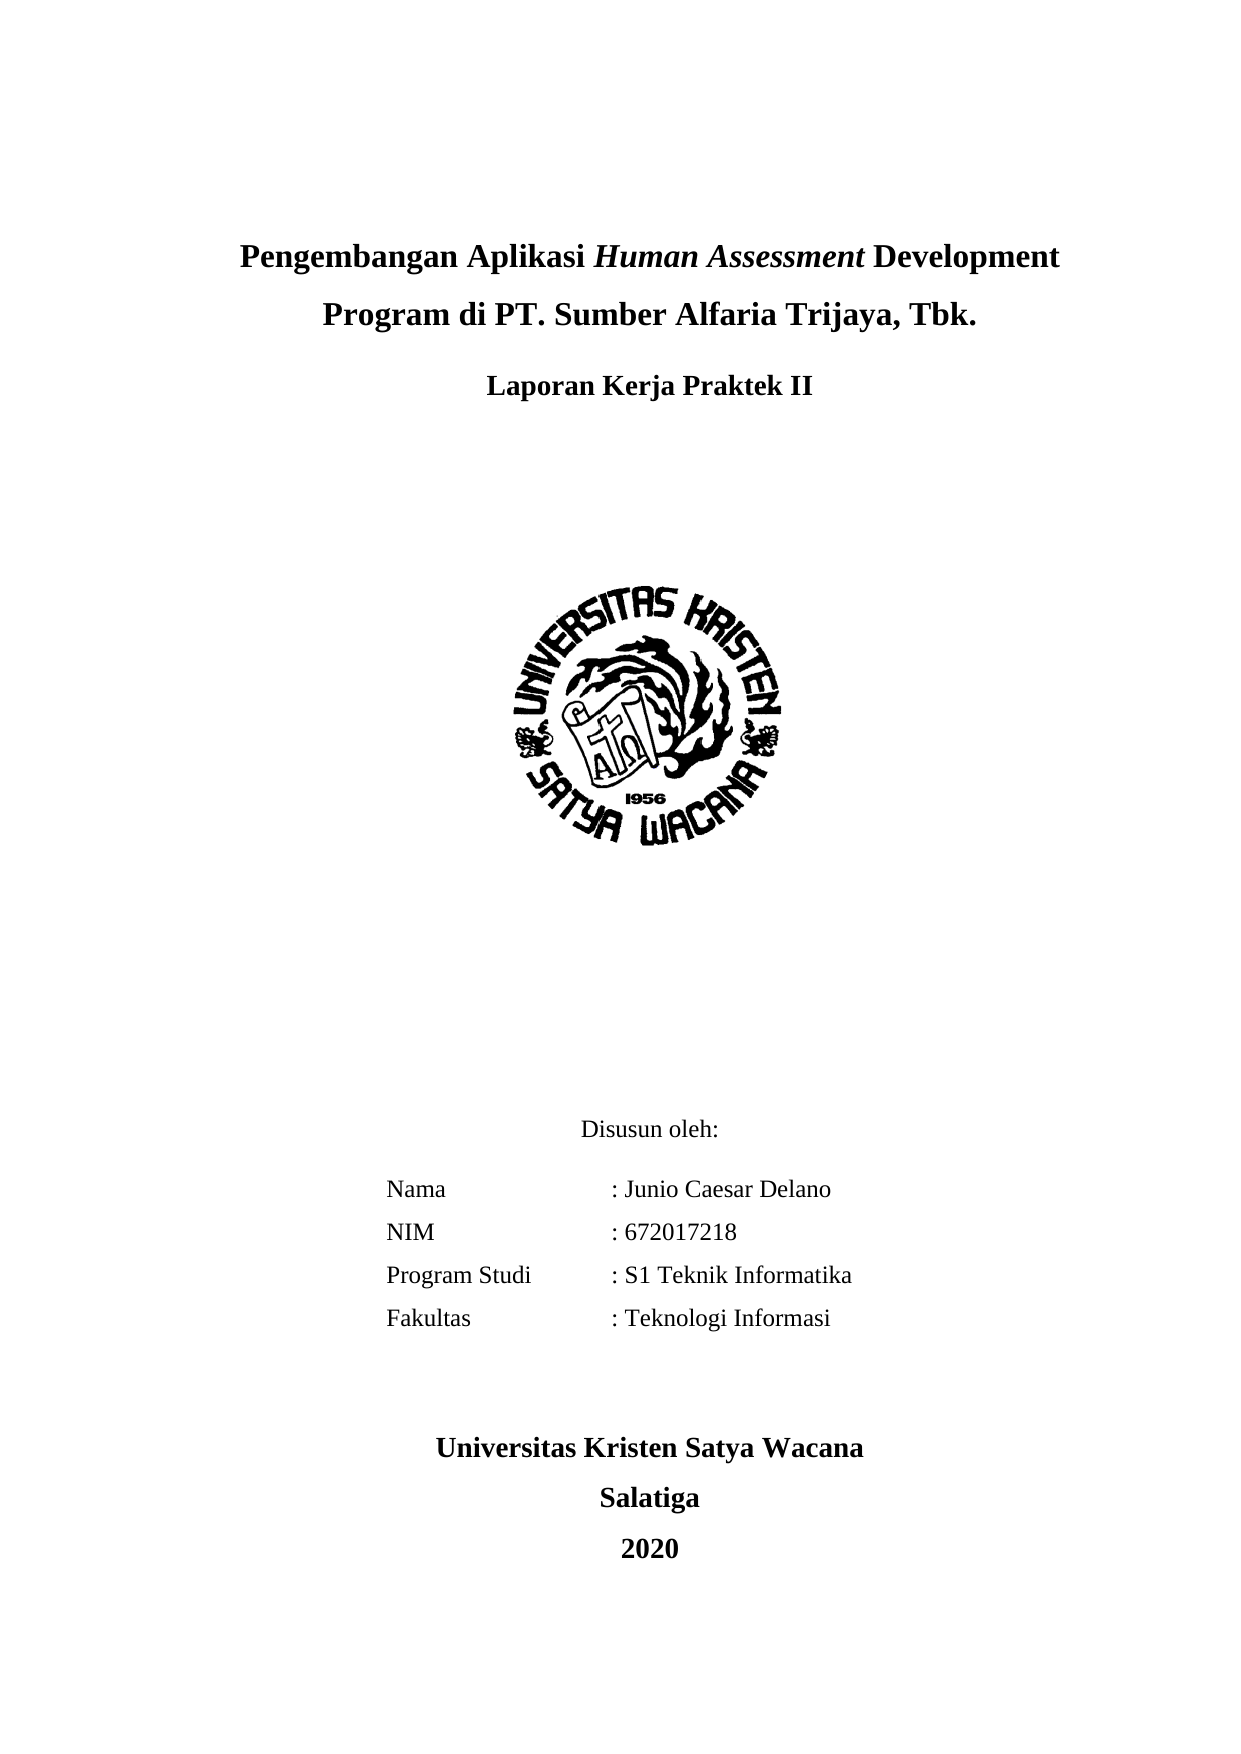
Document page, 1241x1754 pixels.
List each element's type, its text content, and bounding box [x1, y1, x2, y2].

text Laporan Kerja Praktek II [236, 368, 1063, 401]
text Nama : Junio Caesar Delano NIM : 672017218 Program Studi : S1 Teknik Informatika Fakultas : Teknologi Informasi [386, 1174, 1063, 1332]
text Disusun oleh: [236, 1114, 1063, 1143]
text Pengembangan Aplikasi Human Assessment Development Program di PT. Sumber Alfaria Trijaya, Tbk. [236, 236, 1063, 332]
text Universitas Kristen Satya Wacana Salatiga 2020 [236, 1430, 1063, 1564]
